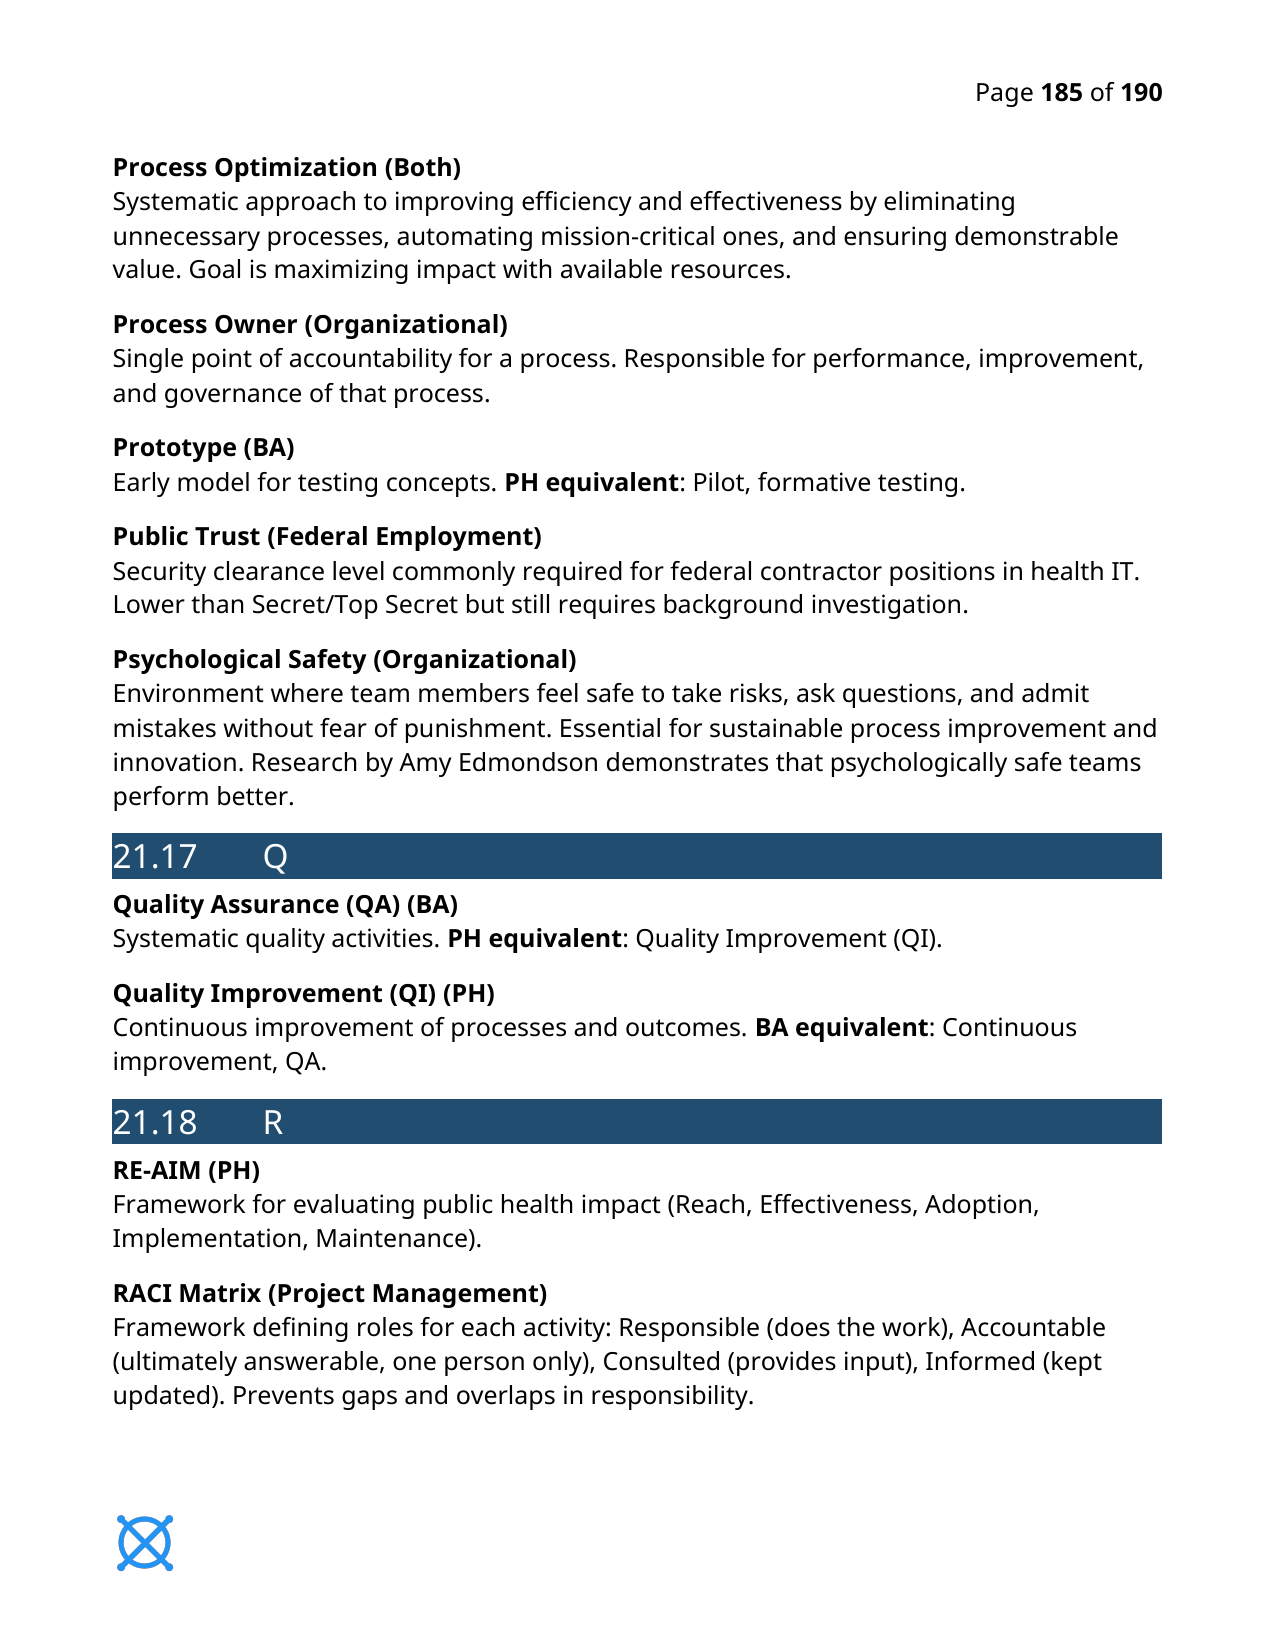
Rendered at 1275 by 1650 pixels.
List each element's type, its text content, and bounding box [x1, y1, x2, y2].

text Early model for testing concepts. PH equivalent: Pilot, formative testing. [112, 464, 1162, 498]
text Psychological Safety (Organizational) [112, 642, 1162, 676]
text Security clearance level commonly required for federal contractor positions in health IT. Lower than Secret/Top Secret but still requires background investigation. [112, 553, 1162, 621]
subtitle R [112, 1099, 1162, 1144]
text RACI Matrix (Project Management) [112, 1276, 1162, 1310]
text Environment where team members feel safe to take risks, ask questions, and admit mistakes without fear of punishment. Essential for sustainable process improvement and innovation. Research by Amy Edmondson demonstrates that psychologically safe teams perform better. [112, 676, 1162, 812]
subtitle Q [112, 833, 1162, 879]
text RE-AIM (PH) [112, 1153, 1162, 1187]
text Systematic approach to improving efficiency and effectiveness by eliminating unnecessary processes, automating mission-critical ones, and ensuring demonstrable value. Goal is maximizing impact with available resources. [112, 184, 1162, 286]
text Process Optimization (Both) [112, 150, 1162, 184]
text Systematic quality activities. PH equivalent: Quality Improvement (QI). [112, 921, 1162, 955]
text Public Trust (Federal Employment) [112, 519, 1162, 553]
text Process Owner (Organizational) [112, 307, 1162, 341]
text Framework for evaluating public health impact (Reach, Effectiveness, Adoption, Implementation, Maintenance). [112, 1187, 1162, 1255]
text Single point of accountability for a process. Responsible for performance, improvement, and governance of that process. [112, 341, 1162, 409]
text Quality Improvement (QI) (PH) [112, 976, 1162, 1010]
text Framework defining roles for each activity: Responsible (does the work), Accountable (ultimately answerable, one person only), Consulted (provides input), Informed (kept updated). Prevents gaps and overlaps in responsibility. [112, 1310, 1162, 1412]
text Prototype (BA) [112, 430, 1162, 464]
picture [112, 1511, 177, 1575]
text Continuous improvement of processes and outcomes. BA equivalent: Continuous improvement, QA. [112, 1010, 1162, 1078]
text Quality Assurance (QA) (BA) [112, 887, 1162, 921]
